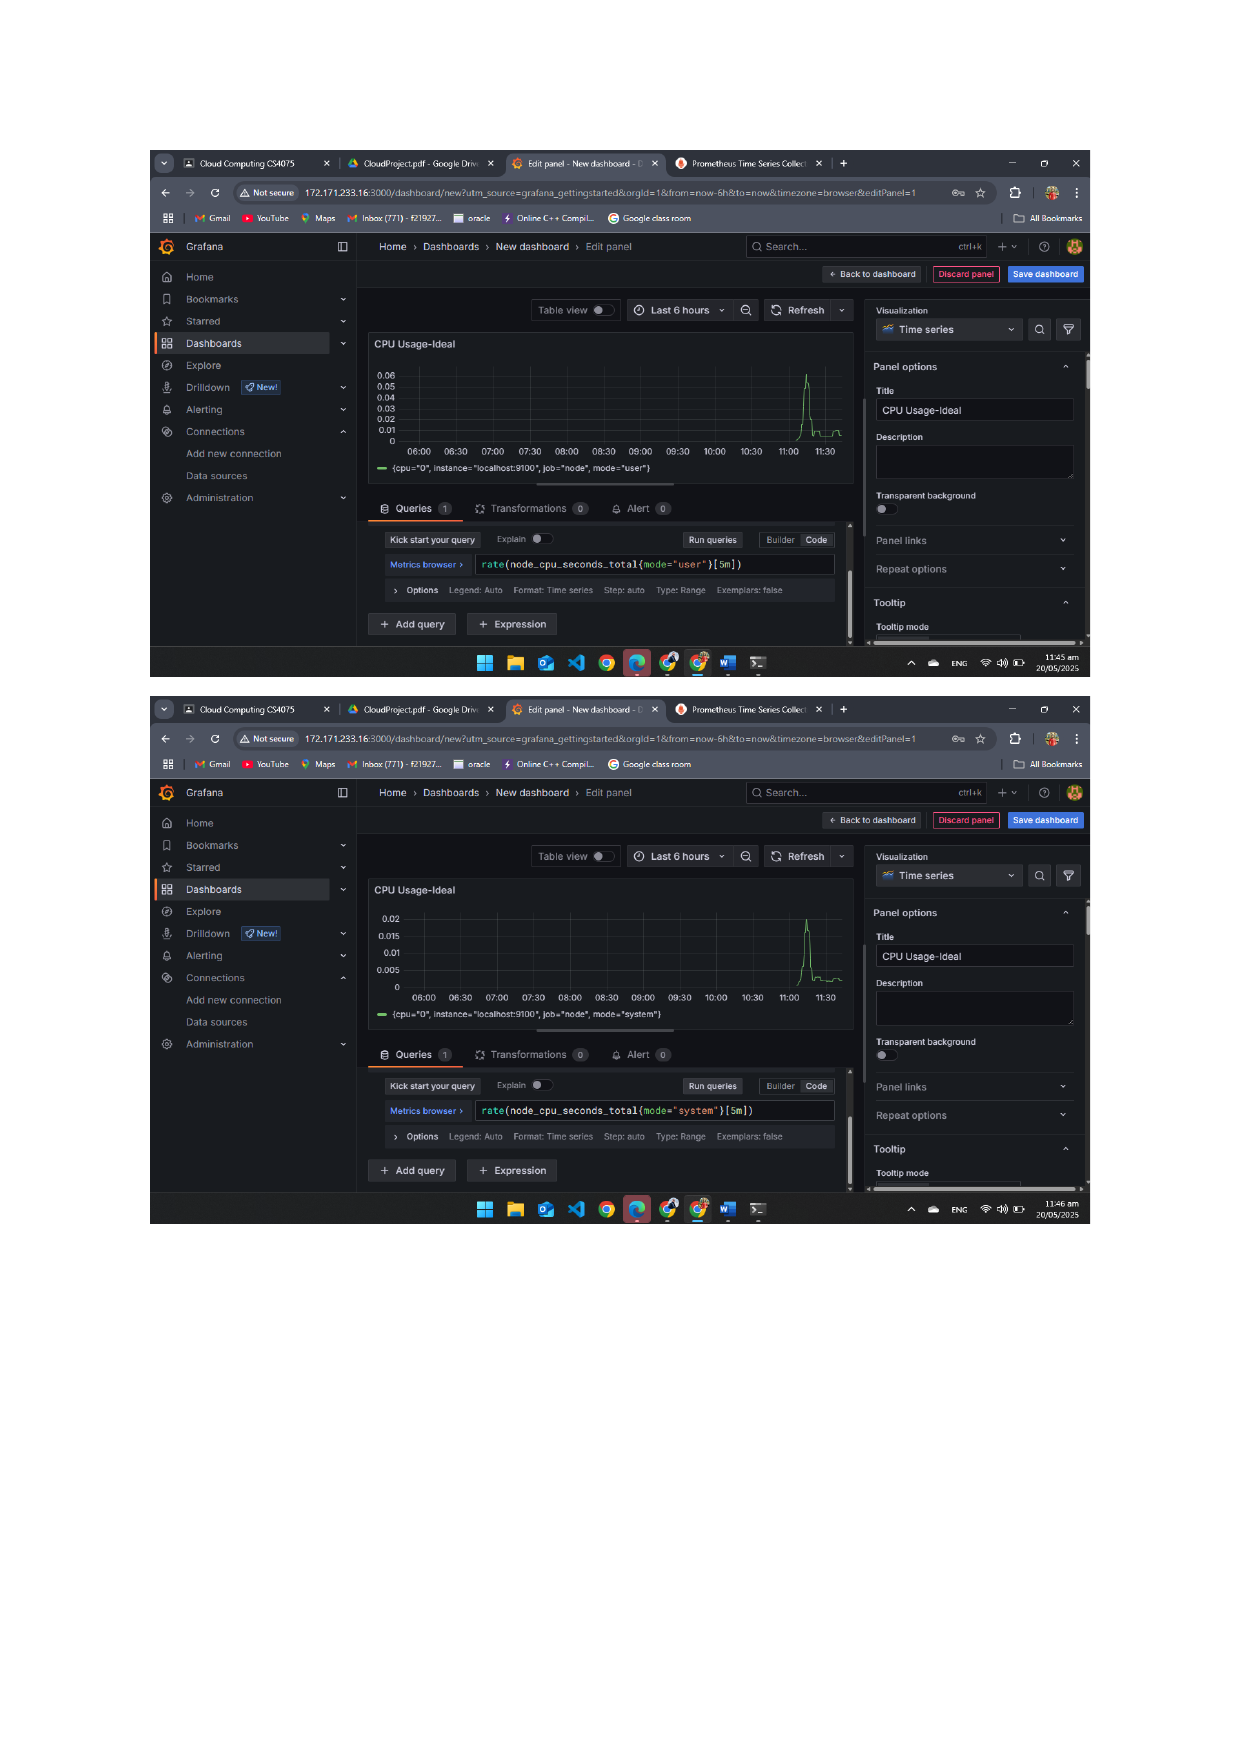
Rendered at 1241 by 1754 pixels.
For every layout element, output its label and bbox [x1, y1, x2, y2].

picture [150, 696, 1091, 1224]
picture [150, 150, 1091, 677]
